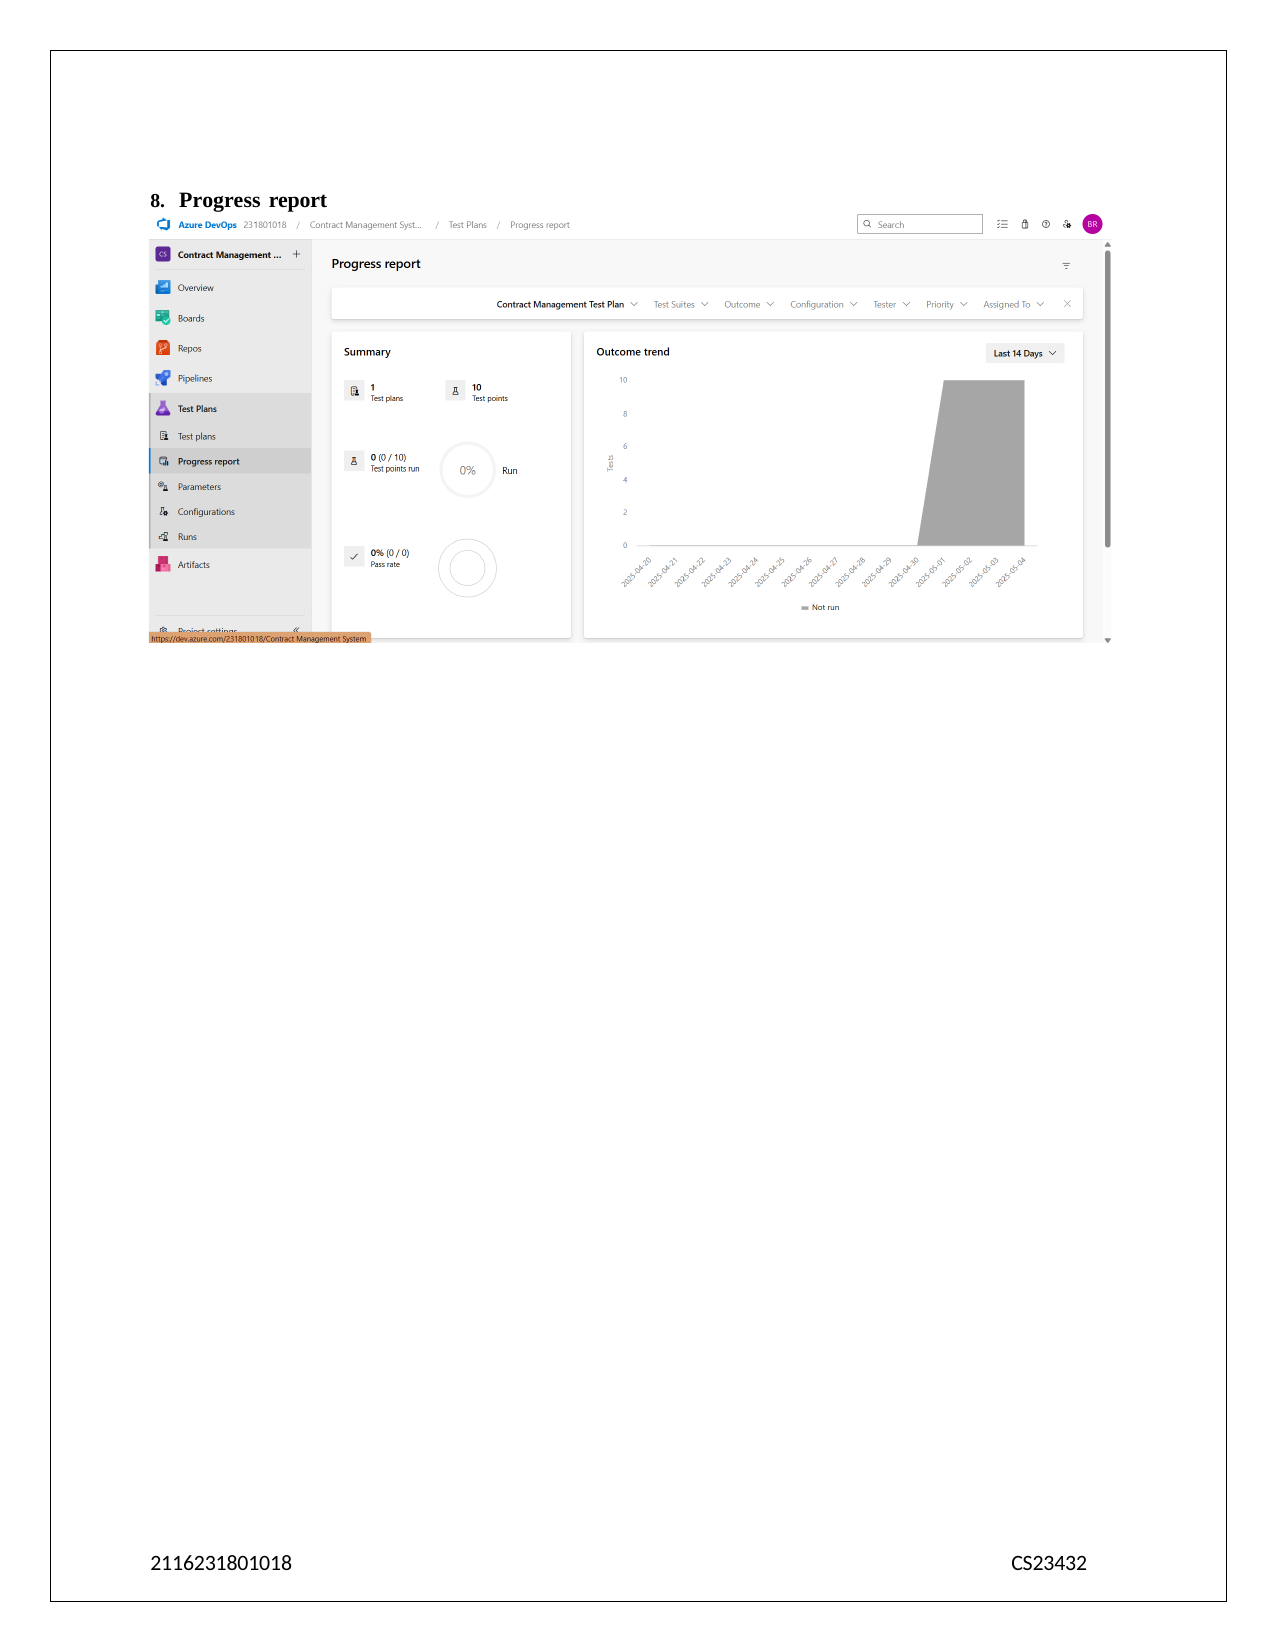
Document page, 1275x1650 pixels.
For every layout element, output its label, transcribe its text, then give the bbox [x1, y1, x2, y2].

picture [148, 212, 1112, 643]
list Progress report [150, 187, 1162, 212]
